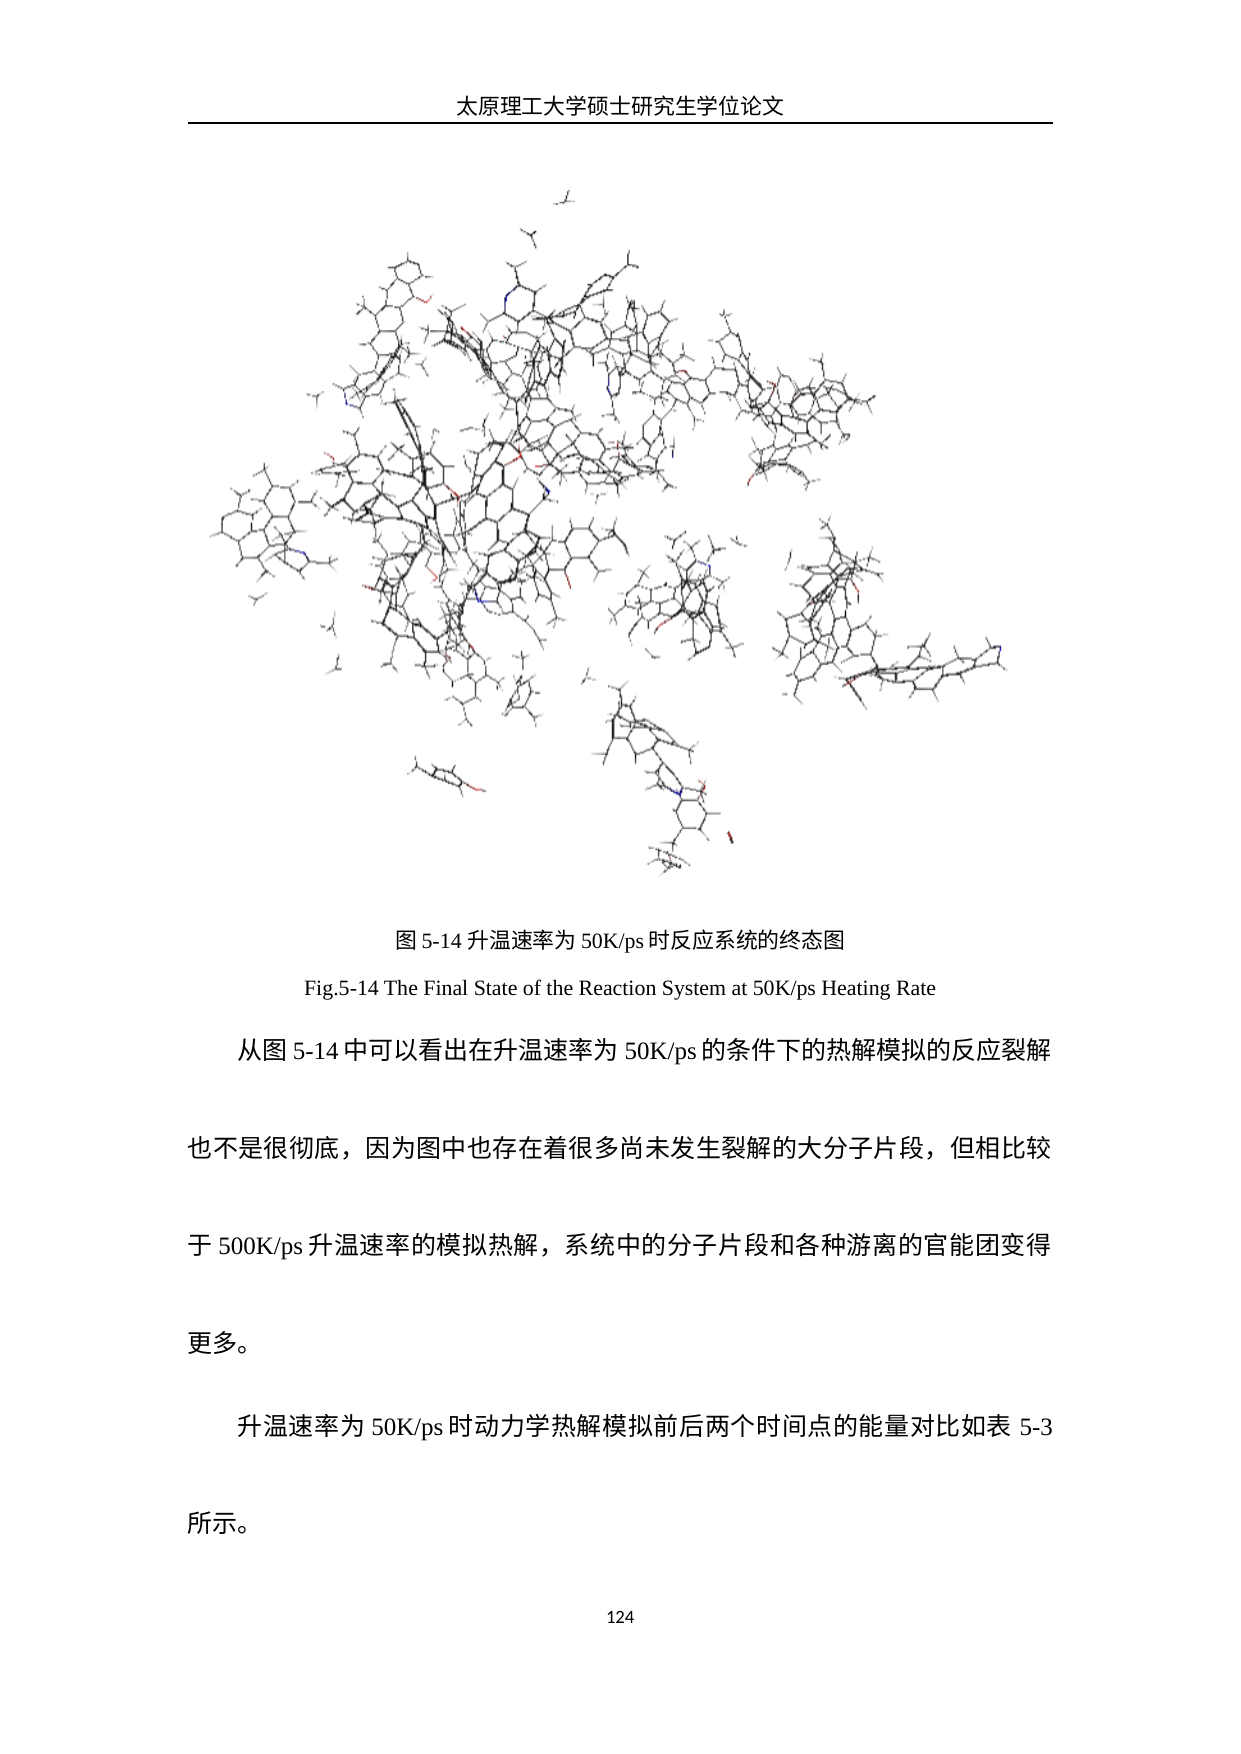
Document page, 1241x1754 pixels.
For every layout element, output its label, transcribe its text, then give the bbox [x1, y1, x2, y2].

text Fig.5-14 The Final State of the Reaction System at 50K/ps Heating Rate [187, 971, 1053, 1004]
text 图5-14 升温速率为50K/ps时反应系统的终态图 [187, 923, 1053, 955]
picture [187, 162, 1046, 898]
text 从图5-14中可以看出在升温速率为50K/ps的条件下的热解模拟的反应裂解也不是很彻底，因为图中也存在着很多尚未发生裂解的大分子片段，但相比较于500K/ps升温速率的模拟热解，系统中的分子片段和各种游离的官能团变得更多。 [187, 1016, 1053, 1374]
text 升温速率为50K/ps时动力学热解模拟前后两个时间点的能量对比如表5-3所示。 [187, 1392, 1053, 1554]
